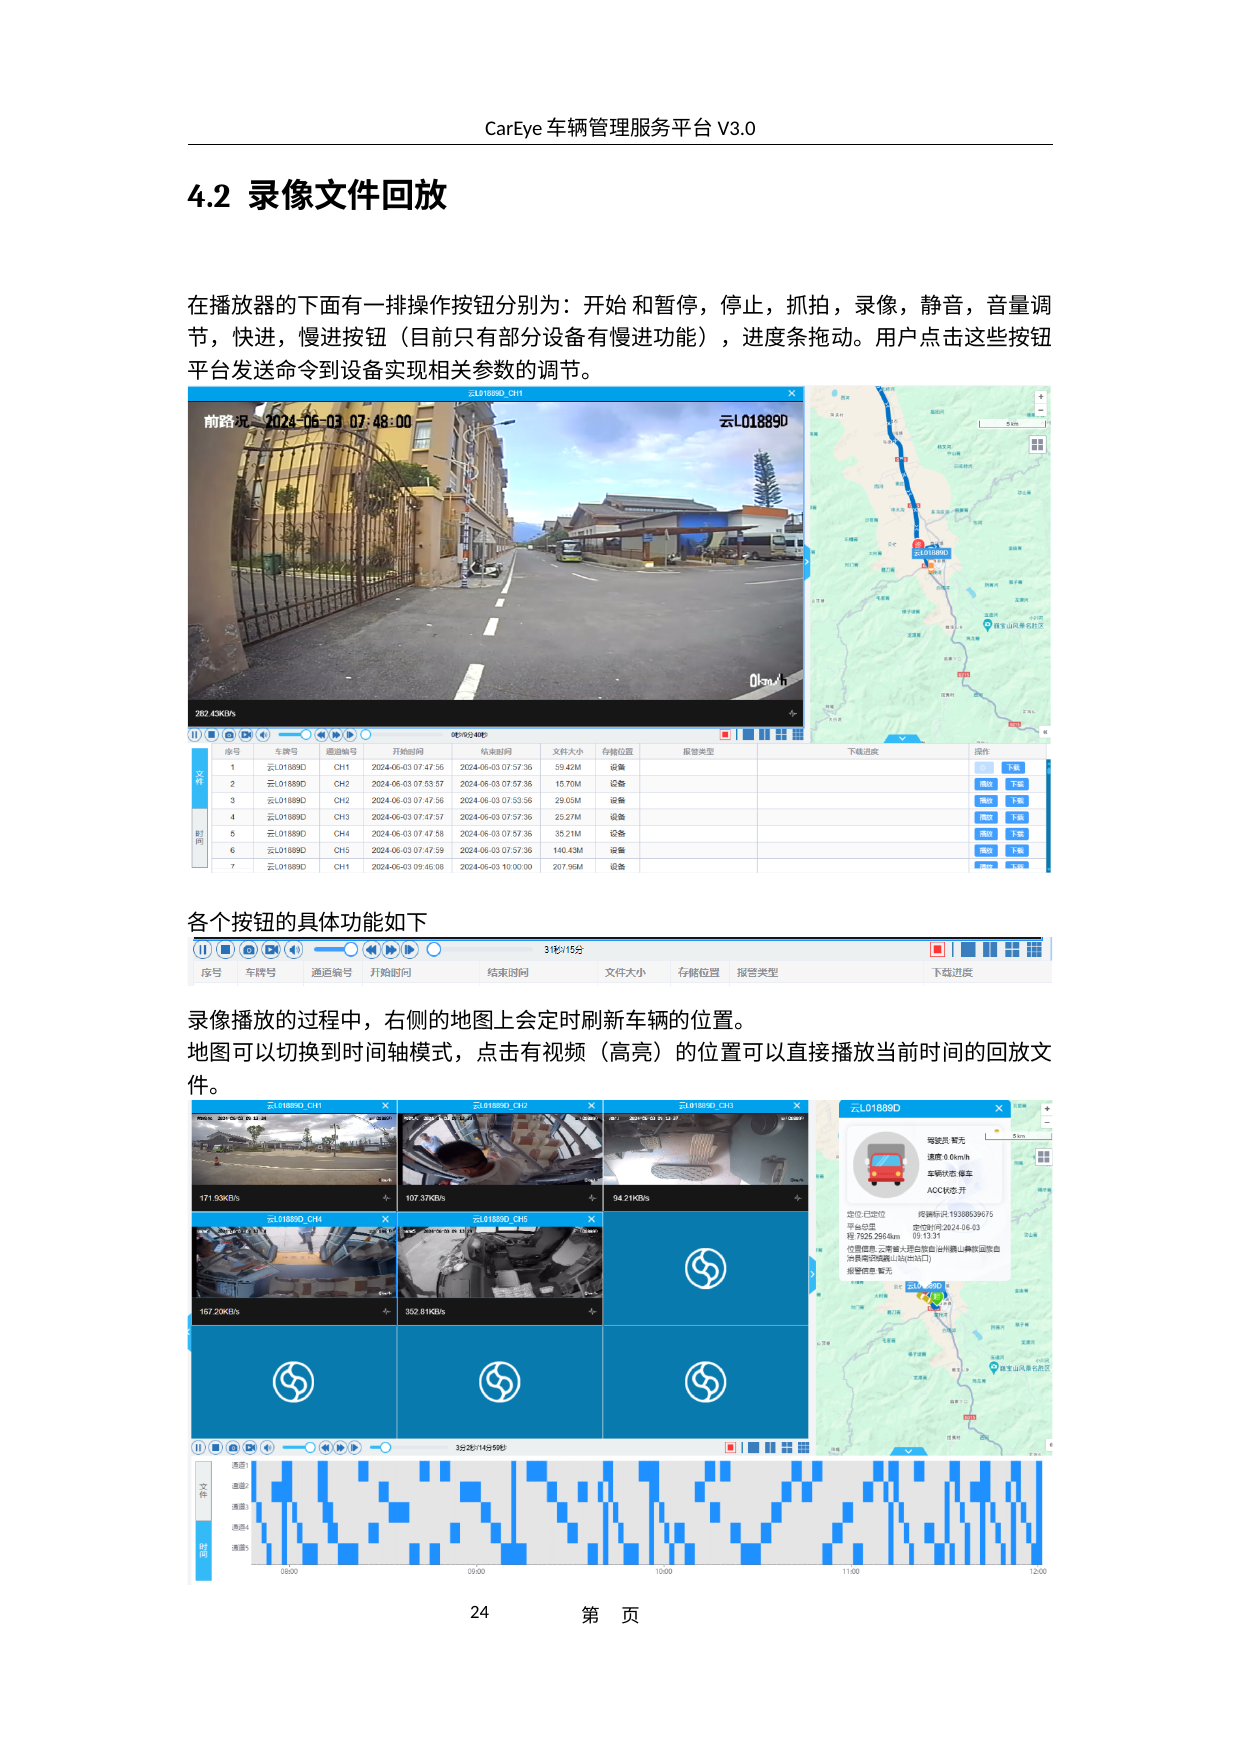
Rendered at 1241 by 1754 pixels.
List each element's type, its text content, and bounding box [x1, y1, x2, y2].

text 各个按钮的具体功能如下 [187, 905, 1053, 937]
subtitle 录像文件回放 [187, 160, 1053, 225]
picture [187, 385, 1051, 873]
picture [187, 1100, 1053, 1585]
text 地图可以切换到时间轴模式，点击有视频（高亮）的位置可以直接播放当前时间的回放文件。 [187, 1035, 1053, 1100]
text 在播放器的下面有一排操作按钮分别为：开始 和暂停，停止，抓拍，录像，静音，音量调节，快进，慢进按钮（目前只有部分设备有慢进功能），进度条拖动。用户点击这些按钮，平台发送命令到设备实现相关参数的调节。 [187, 287, 1053, 385]
text 录像播放的过程中，右侧的地图上会定时刷新车辆的位置。 [187, 1002, 1053, 1035]
picture [486, 391, 500, 395]
picture [187, 937, 1053, 986]
